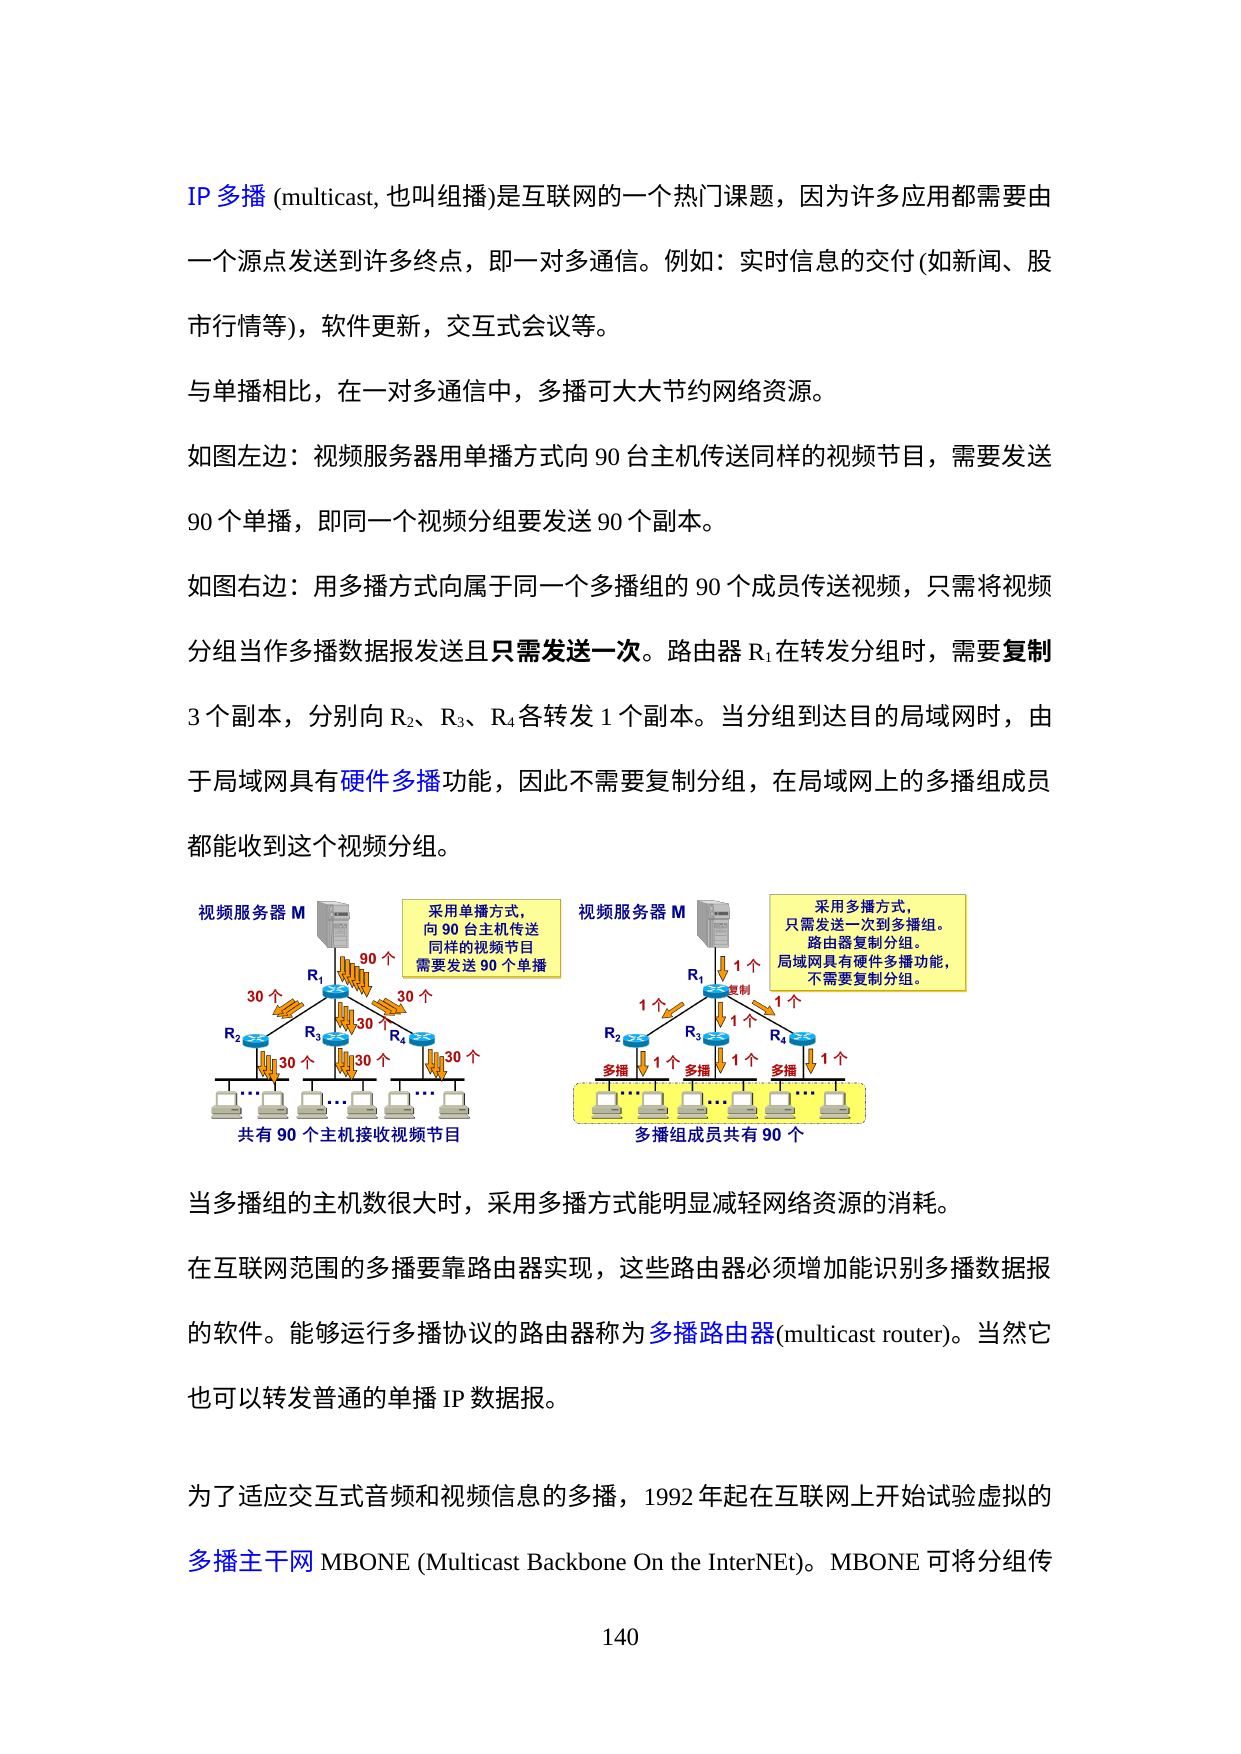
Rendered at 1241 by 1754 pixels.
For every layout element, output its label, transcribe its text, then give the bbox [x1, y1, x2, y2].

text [187, 1462, 1053, 1592]
text 在互联网范围的多播要靠路由器实现，这些路由器必须增加能识别多播数据报的软件。能够运行多播协议的路由器称为多播路由器(multicast router)。当然它也可以转发普通的单播IP数据报。 [187, 1234, 1053, 1429]
text IP多播 (multicast, 也叫组播)是互联网的一个热门课题，因为许多应用都需要由一个源点发送到许多终点，即一对多通信。例如：实时信息的交付(如新闻、股市行情等)，软件更新，交互式会议等。 [187, 162, 1053, 357]
text 当多播组的主机数很大时，采用多播方式能明显减轻网络资源的消耗。 [187, 1169, 1053, 1234]
text 如图左边：视频服务器用单播方式向90台主机传送同样的视频节目，需要发送90个单播，即同一个视频分组要发送90个副本。 [187, 422, 1053, 552]
picture [187, 895, 562, 1155]
picture [567, 891, 968, 1155]
text 与单播相比，在一对多通信中，多播可大大节约网络资源。 [187, 357, 1053, 422]
text 如图右边：用多播方式向属于同一个多播组的90个成员传送视频，只需将视频分组当作多播数据报发送且只需发送一次。路由器R1在转发分组时，需要复制3个副本，分别向R2、R3、R4各转发1个副本。当分组到达目的局域网时，由于局域网具有硬件多播功能，因此不需要复制分组，在局域网上的多播组成员都能收到这个视频分组。 [187, 552, 1053, 877]
